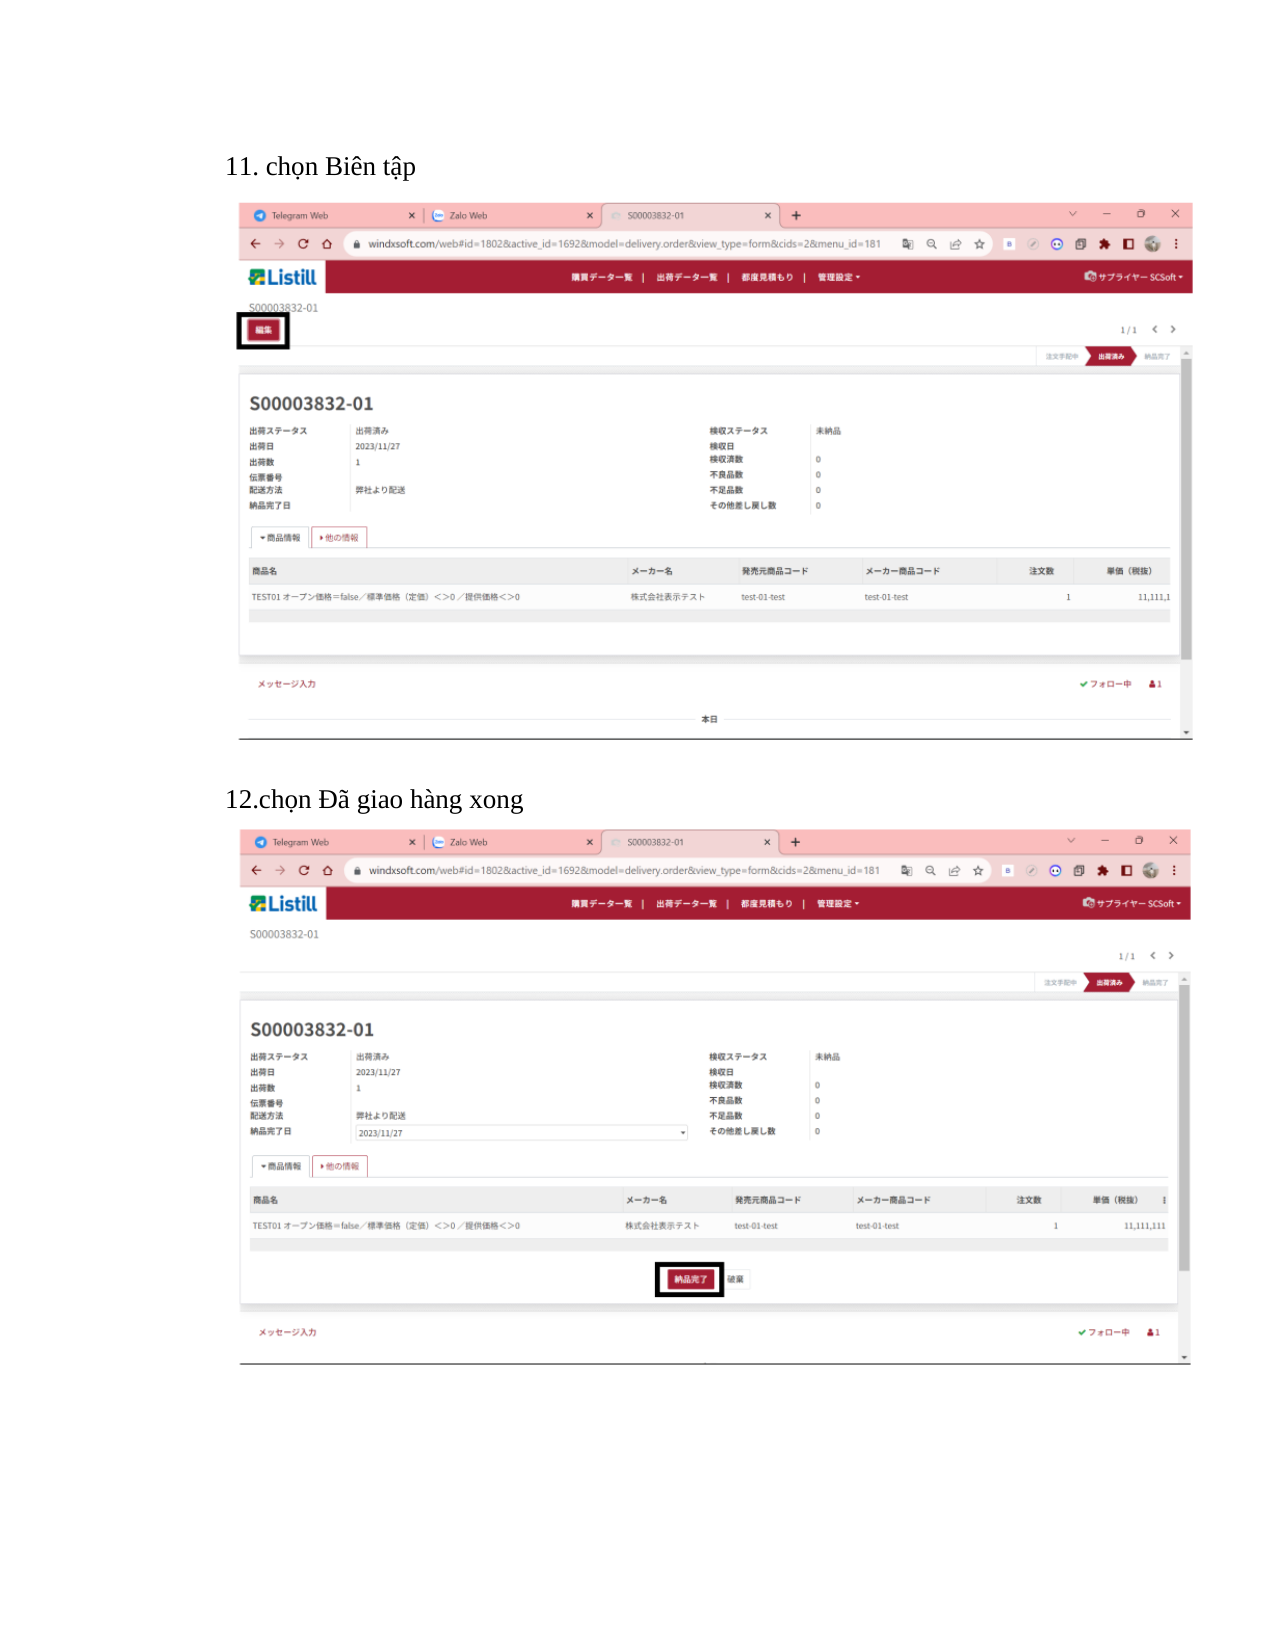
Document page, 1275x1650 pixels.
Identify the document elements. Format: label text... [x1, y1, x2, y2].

picture [225, 183, 1200, 748]
list 12.chọn Đã giao hàng xong [225, 783, 1125, 814]
picture [225, 816, 1200, 1377]
list 11. chọn Biên tập [225, 150, 1125, 181]
